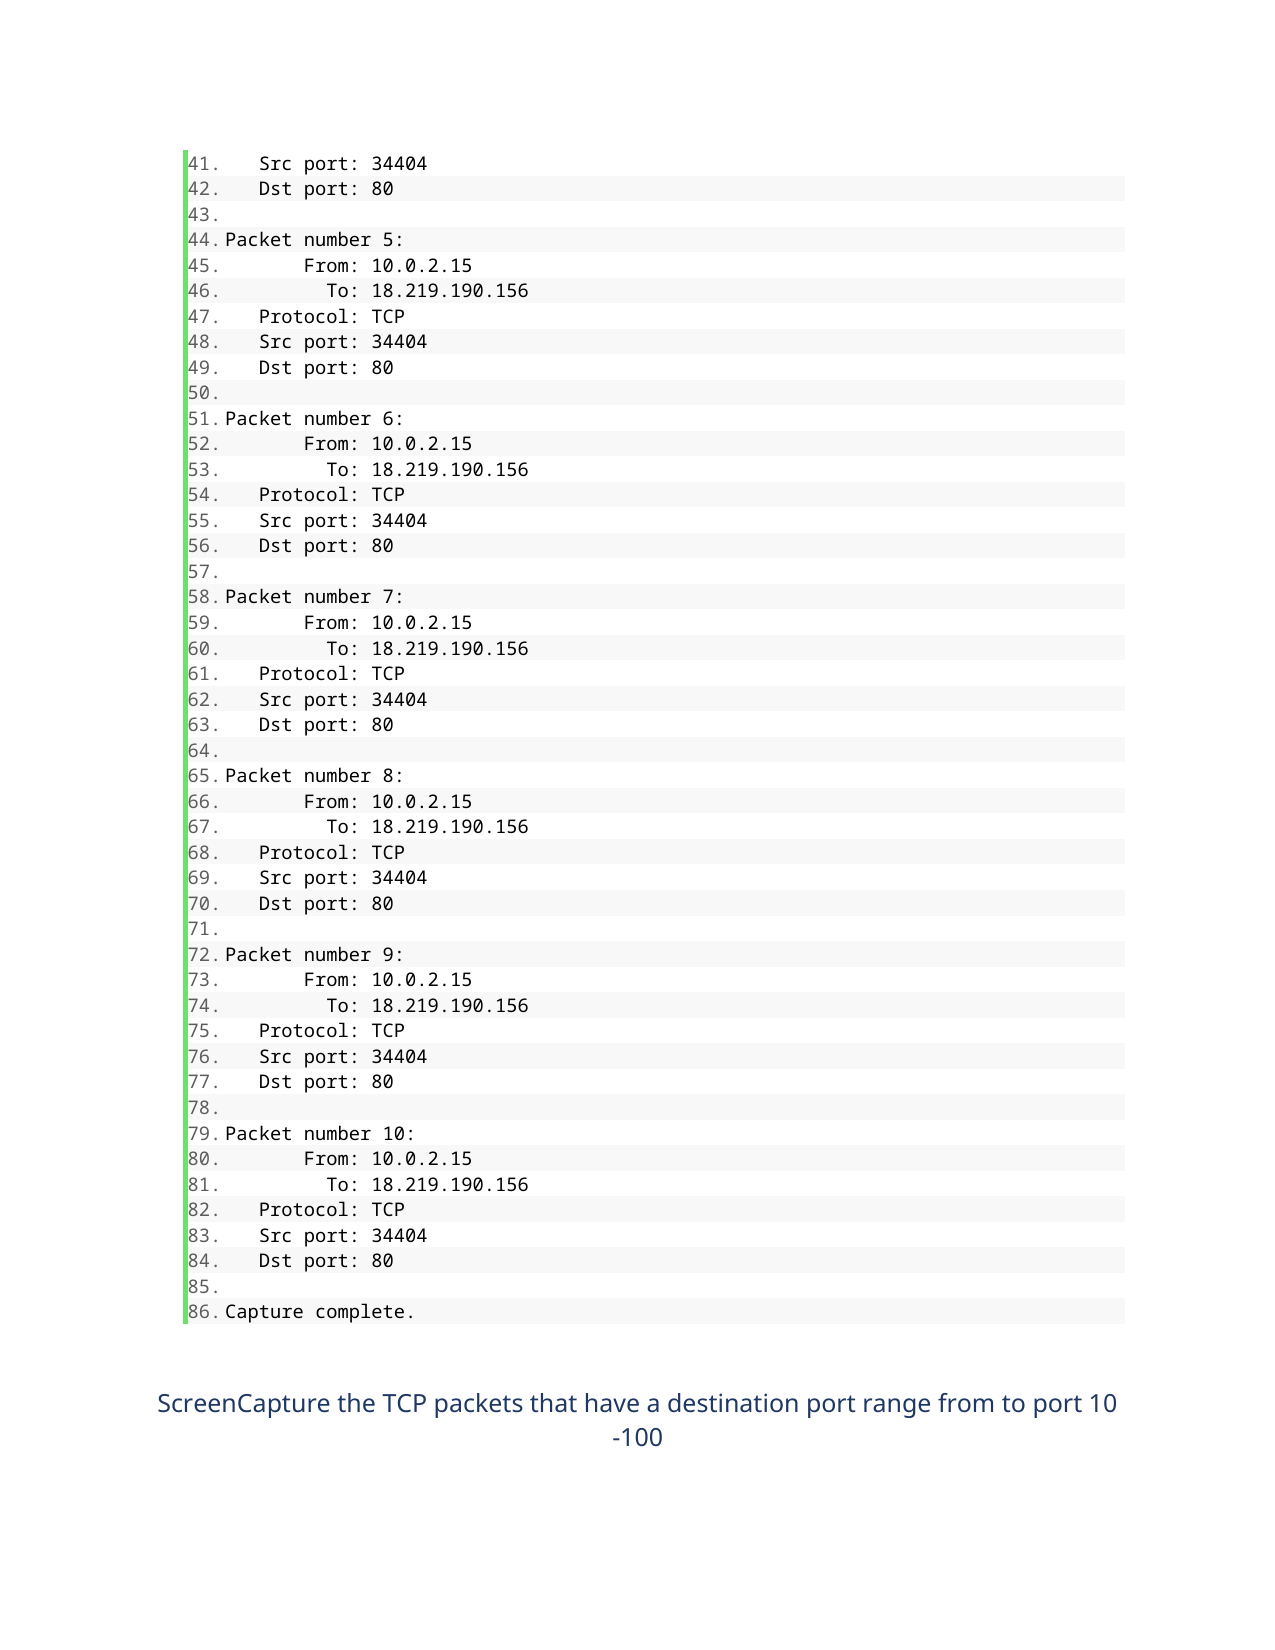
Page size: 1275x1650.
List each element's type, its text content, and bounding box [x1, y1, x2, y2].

list Packet number 10: [188, 1120, 1125, 1145]
list To: 18.219.190.156 [188, 278, 1125, 303]
list From: 10.0.2.15 [188, 431, 1125, 456]
list Dst port: 80 [188, 176, 1125, 201]
list Dst port: 80 [188, 711, 1125, 737]
list From: 10.0.2.15 [188, 609, 1125, 635]
list Packet number 5: [188, 227, 1125, 252]
list Dst port: 80 [188, 354, 1125, 380]
list Src port: 34404 [188, 1222, 1125, 1247]
list To: 18.219.190.156 [188, 1171, 1125, 1196]
list Dst port: 80 [188, 1069, 1125, 1094]
list Src port: 34404 [188, 150, 1125, 176]
list Src port: 34404 [188, 329, 1125, 354]
list From: 10.0.2.15 [188, 967, 1125, 992]
list Capture complete. [188, 1298, 1125, 1324]
list Src port: 34404 [188, 864, 1125, 890]
list Packet number 6: [188, 405, 1125, 431]
list To: 18.219.190.156 [188, 635, 1125, 660]
list From: 10.0.2.15 [188, 252, 1125, 278]
list Protocol: TCP [188, 303, 1125, 329]
list Packet number 7: [188, 584, 1125, 609]
list Packet number 8: [188, 762, 1125, 788]
list Protocol: TCP [188, 1018, 1125, 1043]
list Protocol: TCP [188, 482, 1125, 507]
list To: 18.219.190.156 [188, 992, 1125, 1018]
list Src port: 34404 [188, 1043, 1125, 1069]
list Dst port: 80 [188, 533, 1125, 558]
list Protocol: TCP [188, 1196, 1125, 1222]
list To: 18.219.190.156 [188, 456, 1125, 482]
list Src port: 34404 [188, 507, 1125, 533]
list Protocol: TCP [188, 660, 1125, 686]
list From: 10.0.2.15 [188, 788, 1125, 813]
subtitle ScreenCapture the TCP packets that have a destination port range from to port 10 -100 [150, 1386, 1125, 1454]
list Protocol: TCP [188, 839, 1125, 864]
list Src port: 34404 [188, 686, 1125, 711]
list From: 10.0.2.15 [188, 1145, 1125, 1171]
list To: 18.219.190.156 [188, 813, 1125, 839]
list Packet number 9: [188, 941, 1125, 967]
list Dst port: 80 [188, 890, 1125, 916]
list Dst port: 80 [188, 1247, 1125, 1273]
